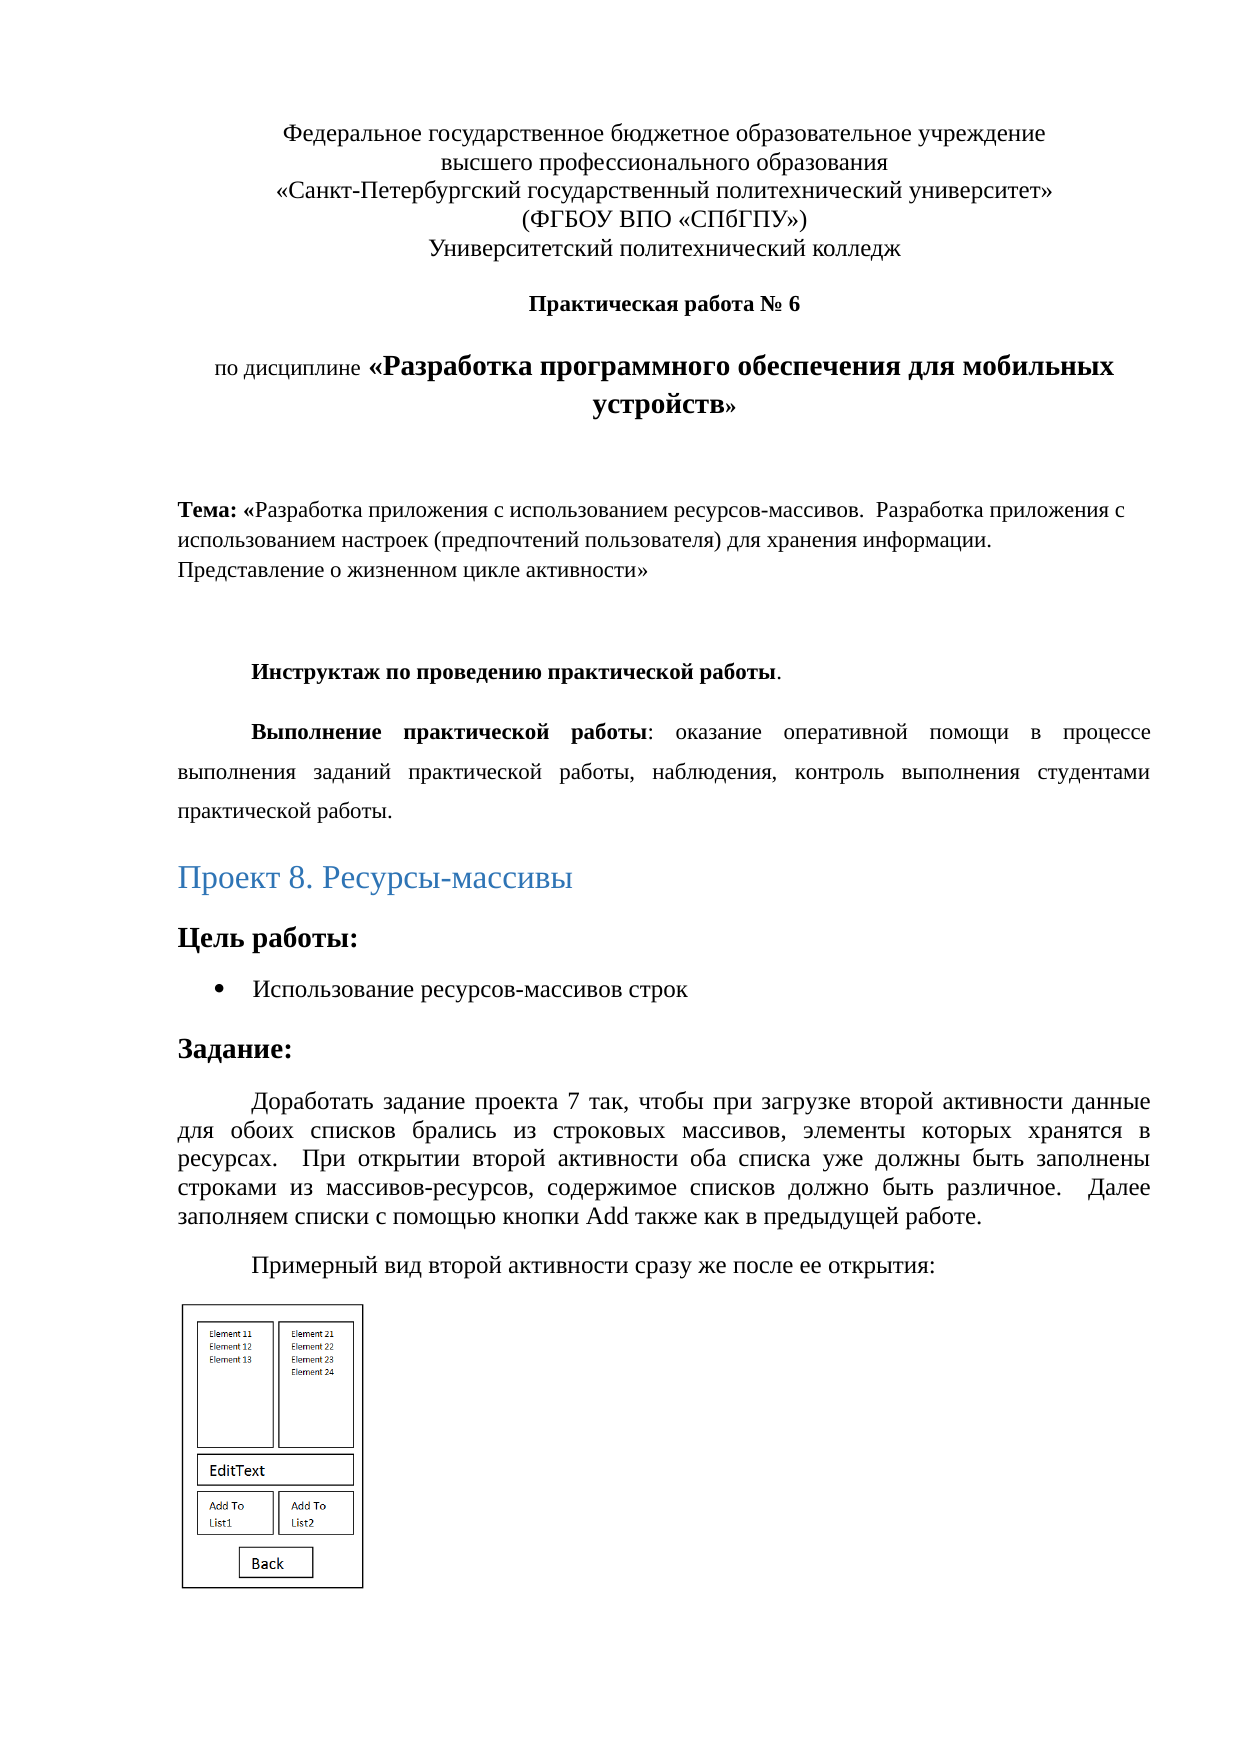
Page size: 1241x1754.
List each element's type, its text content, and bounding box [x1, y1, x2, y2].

picture [177, 1300, 366, 1591]
text Тема: «Разработка приложения с использованием ресурсов-массивов. Разработка приложения с использованием настроек (предпочтений пользователя) для хранения информации. Представление о жизненном цикле активности» [177, 496, 1152, 582]
text Федеральное государственное бюджетное образовательное учреждение [177, 118, 1152, 147]
text Примерный вид второй активности сразу же после ее открытия: [177, 1251, 1152, 1279]
text «Санкт-Петербургский государственный политехнический университет» [177, 176, 1152, 204]
text Доработать задание проекта 7 так, чтобы при загрузке второй активности данные для обоих списков брались из строковых массивов, элементы которых хранятся в ресурсах. При открытии второй активности оба списка уже должны быть заполнены строками из массивов-ресурсов, содержимое списков должно быть различное. Далее заполняем списки с помощью кнопки Add также как в предыдущей работе. [177, 1086, 1152, 1230]
text Задание: [177, 1032, 1152, 1065]
text Выполнение практической работы: оказание оперативной помощи в процессе выполнения заданий практической работы, наблюдения, контроль выполнения студентами практической работы. [177, 718, 1152, 824]
list Использование ресурсов-массивов строк [215, 974, 1152, 1003]
subtitle Проект 8. Ресурсы-массивы [177, 858, 1152, 896]
text высшего профессионального образования [177, 147, 1152, 176]
text (ФГБОУ ВПО «СПбГПУ») [177, 204, 1152, 233]
text Инструктаж по проведению практической работы. [177, 658, 1152, 684]
text Университетский политехнический колледж [177, 233, 1152, 262]
text Цель работы: [177, 920, 1152, 953]
text Практическая работа № 6 [177, 290, 1152, 316]
text по дисциплине «Разработка программного обеспечения для мобильных устройств» [177, 348, 1152, 420]
